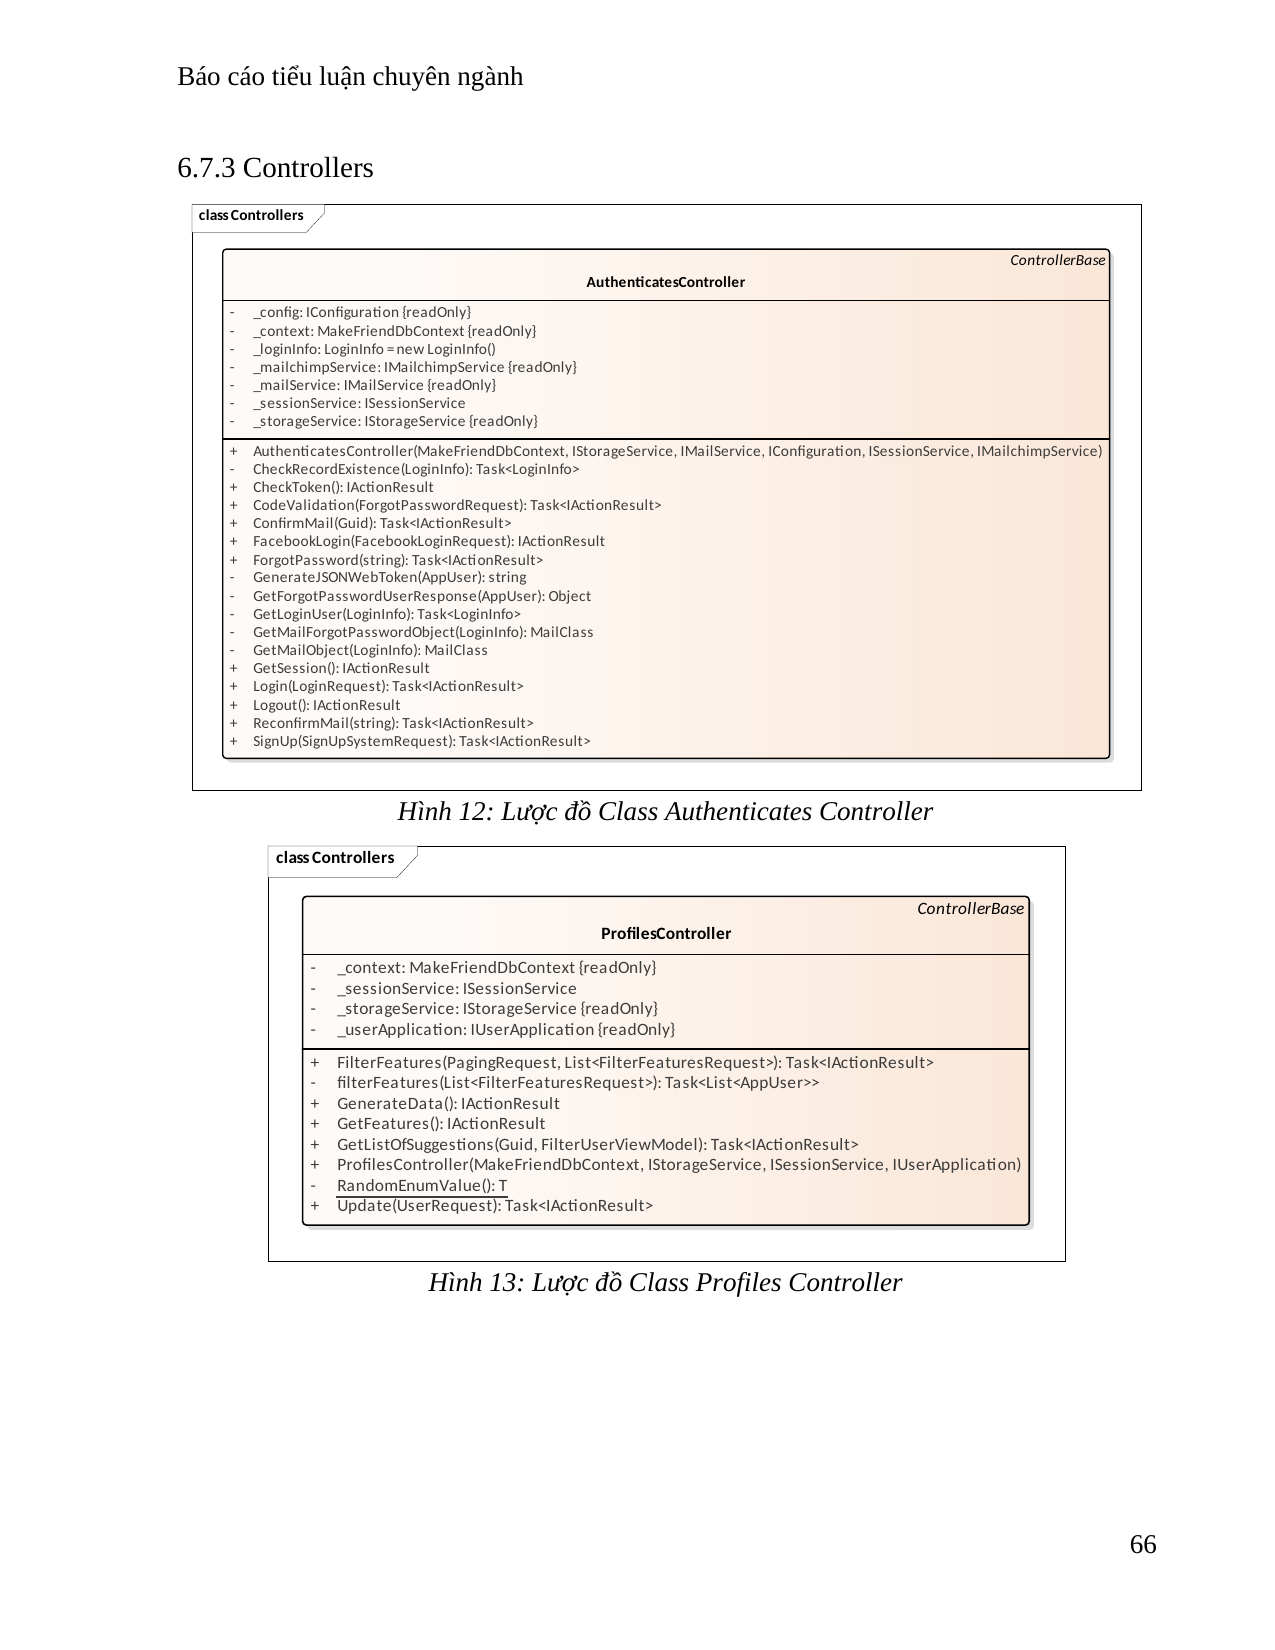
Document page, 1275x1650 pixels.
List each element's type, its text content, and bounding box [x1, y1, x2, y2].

text 6.7.3 Controllers [177, 150, 1156, 183]
text Hình 12: Lược đồ Class Authenticates Controller [177, 794, 1156, 826]
text Hình 13: Lược đồ Class Profiles Controller [177, 1266, 1156, 1297]
